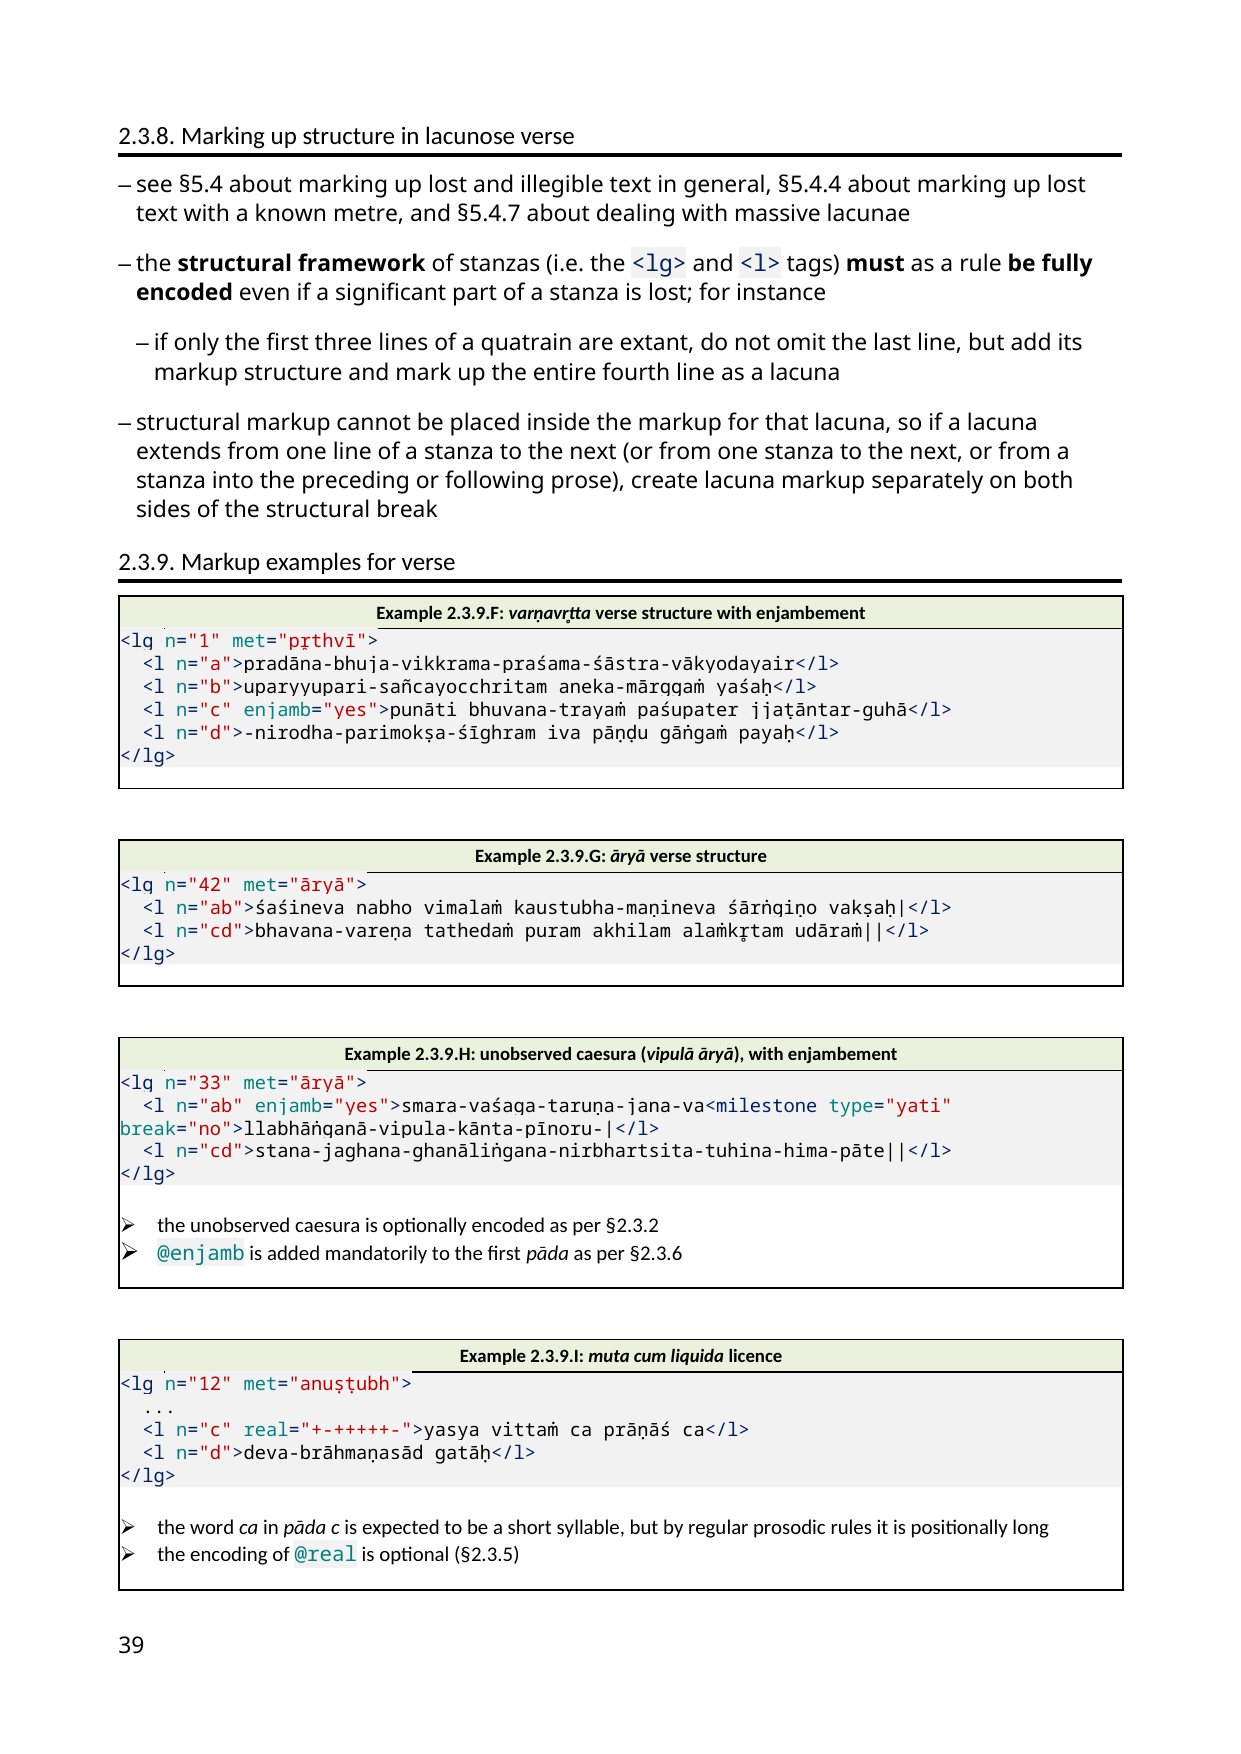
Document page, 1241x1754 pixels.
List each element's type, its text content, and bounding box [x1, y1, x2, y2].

subtitle Marking up structure in lacunose verse [118, 118, 1122, 153]
subtitle Markup examples for verse [118, 544, 1122, 579]
list structural markup cannot be placed inside the markup for that lacuna, so if a lacuna extends from one line of a stanza to the next (or from one stanza to the next, or from a stanza into the preceding or following prose), create lacuna markup separately on both sides of the structural break [118, 407, 1122, 523]
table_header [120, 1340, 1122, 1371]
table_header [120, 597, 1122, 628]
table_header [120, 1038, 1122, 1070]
list see §5.4 about marking up lost and illegible text in general, §5.4.4 about marking up lost text with a known metre, and §5.4.7 about dealing with massive lacunae [118, 169, 1122, 227]
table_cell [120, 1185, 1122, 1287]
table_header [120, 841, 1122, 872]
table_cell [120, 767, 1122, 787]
list if only the first three lines of a quatrain are extant, do not omit the last line, but add its markup structure and mark up the entire fourth line as a lacuna [136, 327, 1122, 386]
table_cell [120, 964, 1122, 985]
list the structural framework of stanzas (i.e. the <lg> and <l> tags) must as a rule be fully encoded even if a significant part of a stanza is lost; for instance [118, 248, 1122, 307]
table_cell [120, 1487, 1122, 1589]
